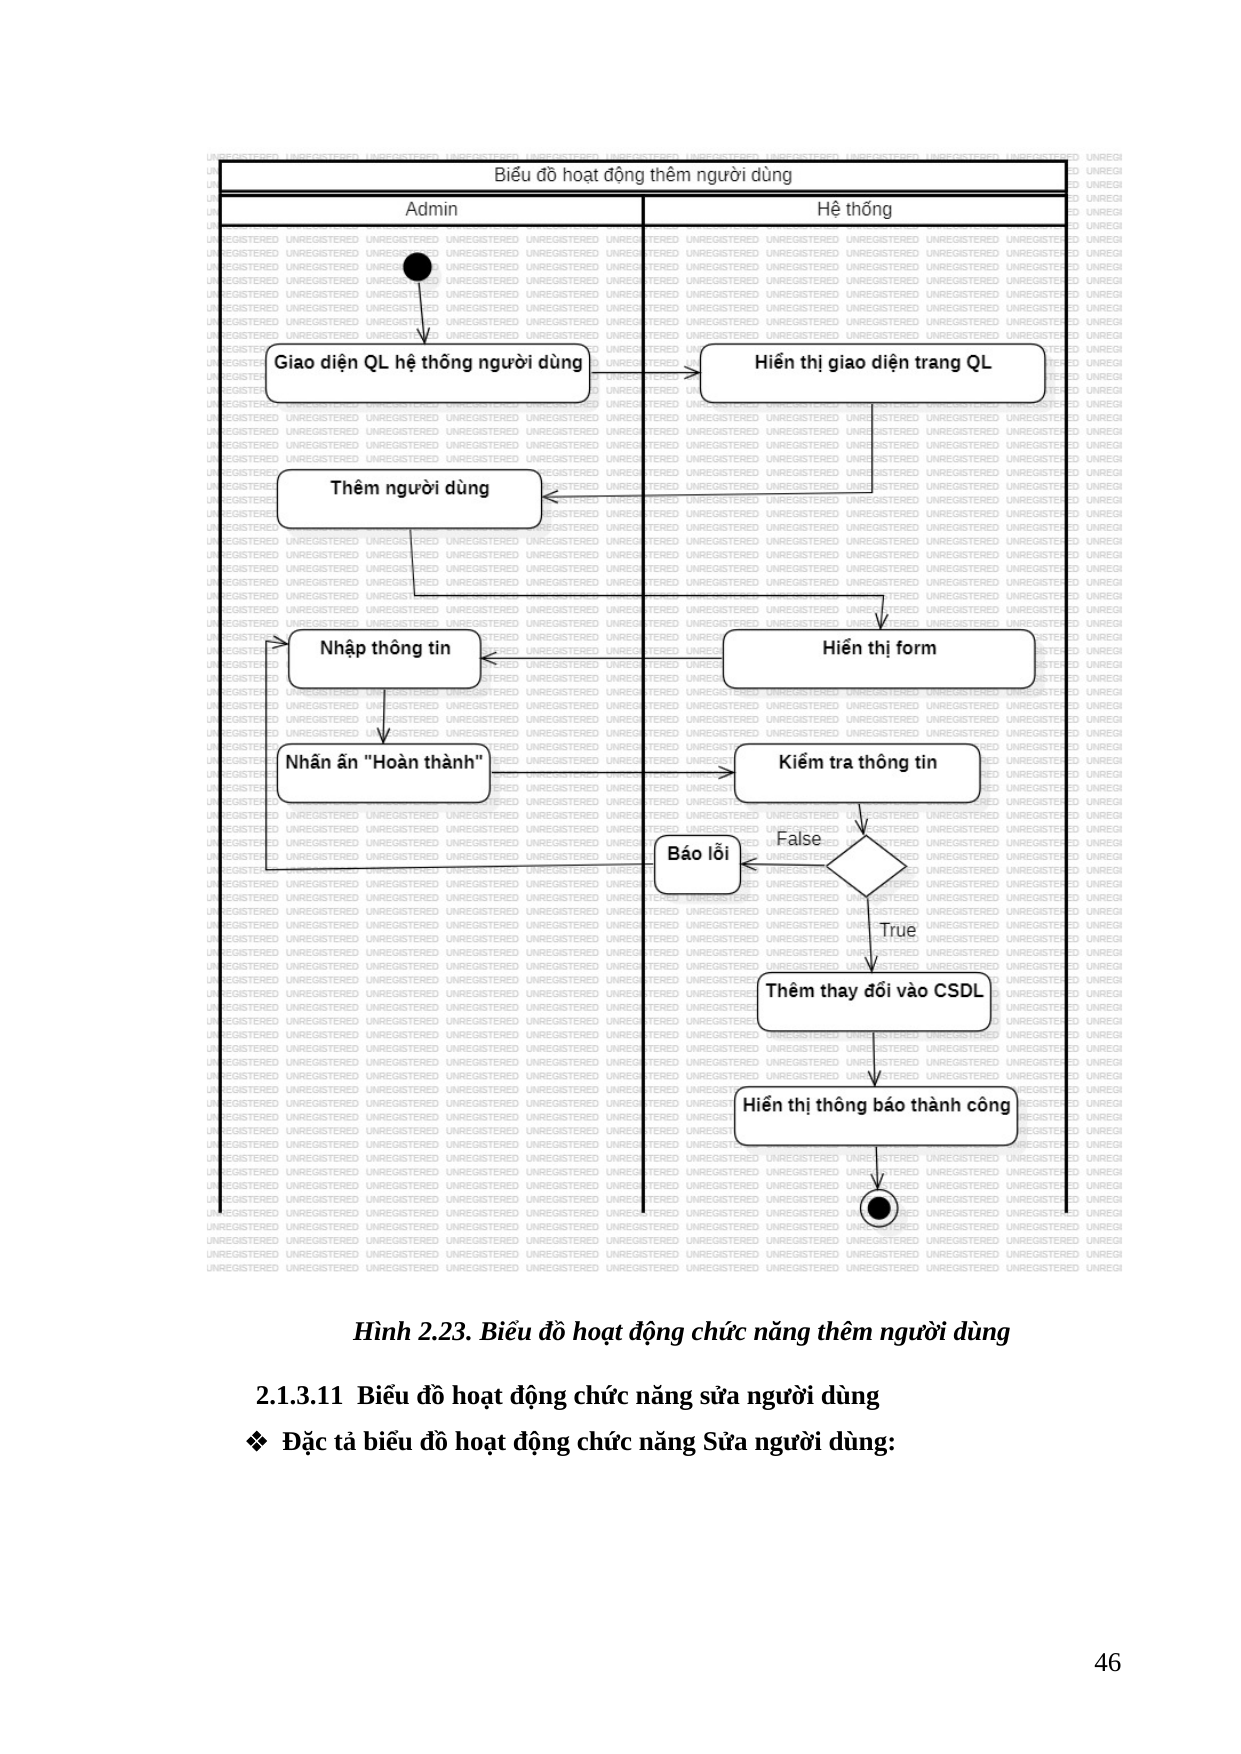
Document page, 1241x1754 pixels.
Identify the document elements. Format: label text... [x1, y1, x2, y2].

subtitle Biểu đồ hoạt động chức năng sửa người dùng [256, 1379, 1122, 1410]
picture [206, 147, 1123, 1284]
list Đặc tả biểu đồ hoạt động chức năng Sửa người dùng: [244, 1426, 1122, 1457]
text Hình 2.23. Biểu đồ hoạt động chức năng thêm người dùng [244, 1316, 1122, 1347]
